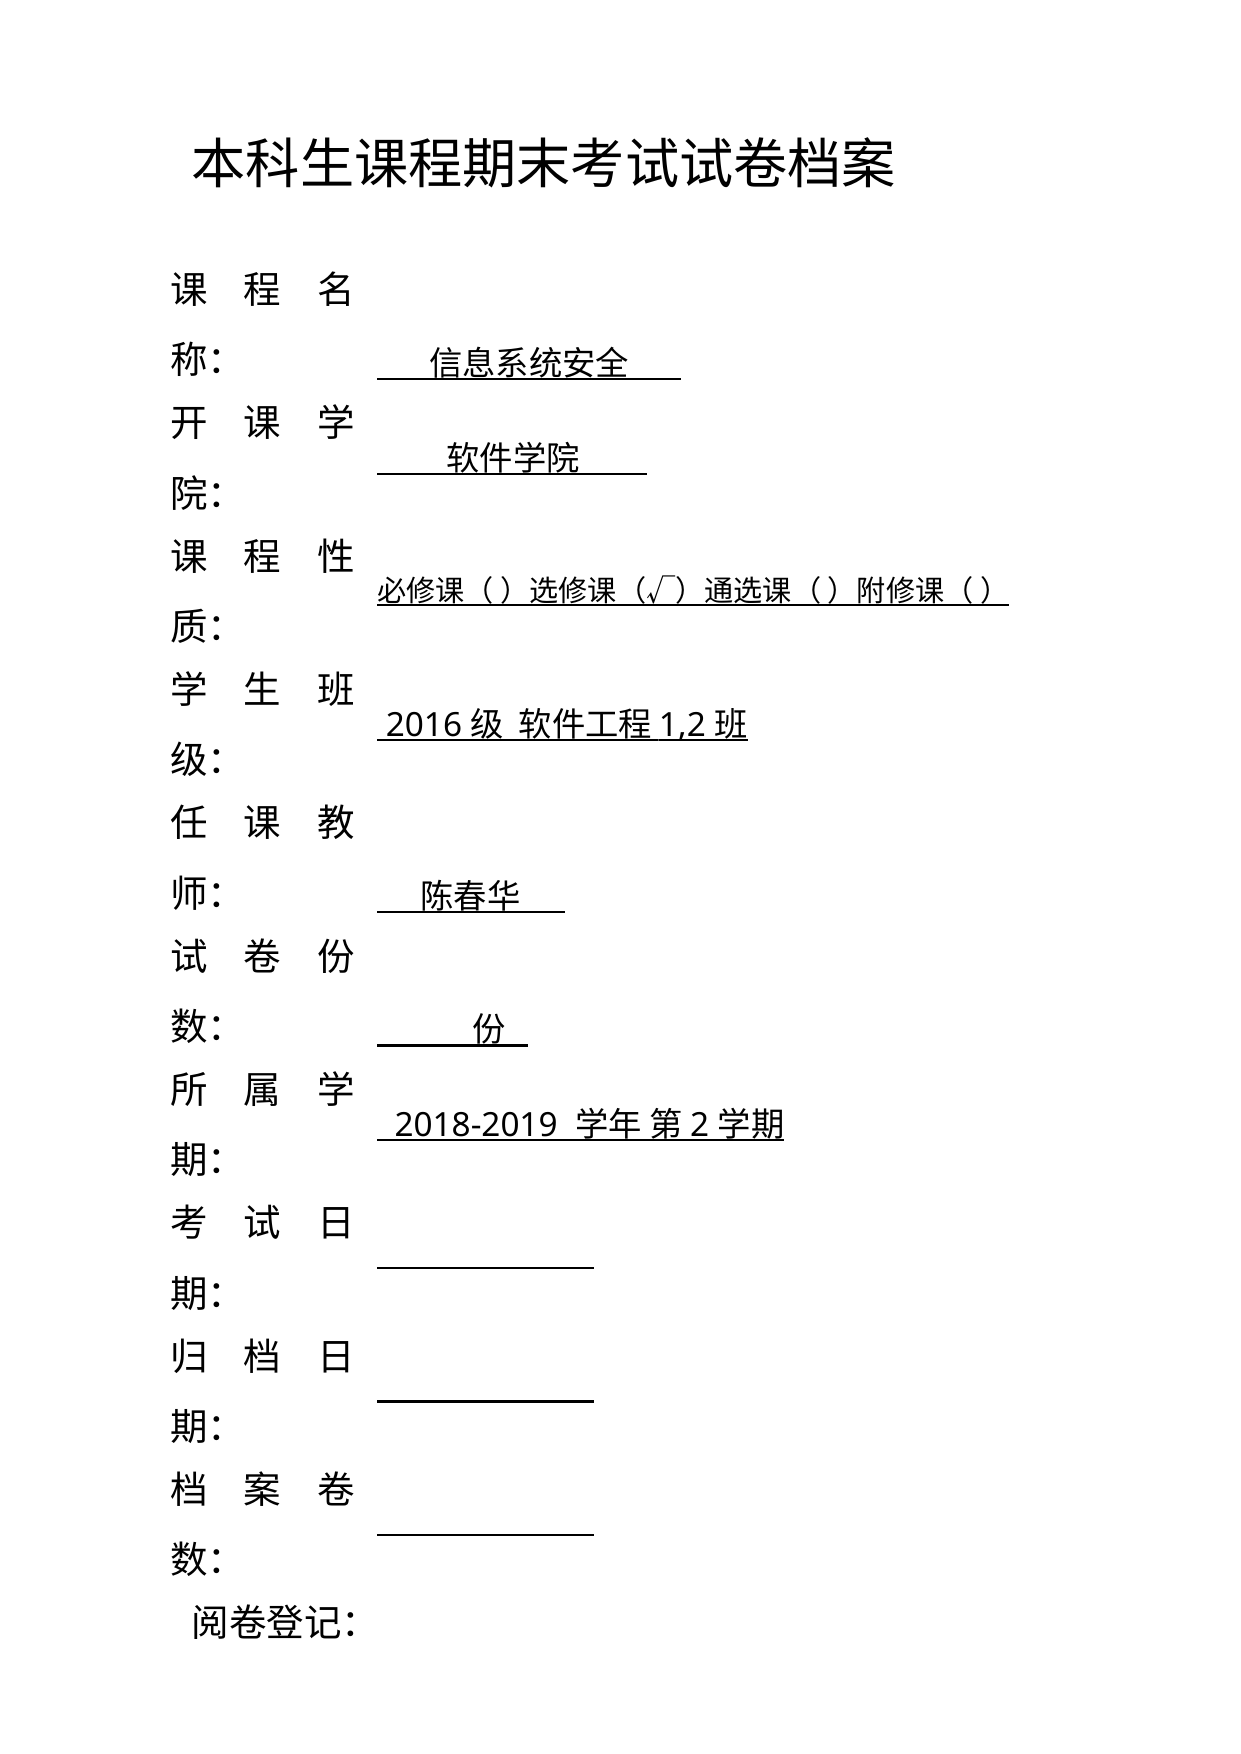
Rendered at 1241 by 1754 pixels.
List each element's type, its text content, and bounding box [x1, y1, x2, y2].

table_cell 试卷份数： [159, 926, 366, 1060]
table_cell [366, 1326, 1045, 1460]
table_cell 2018-2019 学年 第 2 学期 [366, 1060, 1045, 1193]
table_cell 软件学院 [366, 393, 1045, 526]
table_cell 2016 级 软件工程1,2 班 [366, 660, 1045, 793]
table_cell 任课教师： [159, 793, 366, 926]
table_cell 考试日期： [159, 1193, 366, 1326]
table_header 信息系统安全 [366, 260, 1045, 393]
table_cell 学生班级： [159, 660, 366, 793]
table_cell [366, 1460, 1045, 1593]
text 本科生课程期末考试试卷档案 [148, 121, 1092, 199]
table_cell 课程性质： [159, 526, 366, 660]
table_header 课程名称： [159, 260, 366, 393]
table_cell [366, 1193, 1045, 1326]
table_cell 必修课（ ）选修课（√）通选课（ ）附修课（ ） [366, 526, 1045, 660]
table_cell 档案卷数： [159, 1460, 366, 1593]
text 阅卷登记： [148, 1593, 1092, 1647]
table_cell 份 [366, 926, 1045, 1060]
table_cell 开课学院： [159, 393, 366, 526]
table_cell 陈春华 [366, 793, 1045, 926]
table_cell 归档日期： [159, 1326, 366, 1460]
table_cell 所属学期： [159, 1060, 366, 1193]
